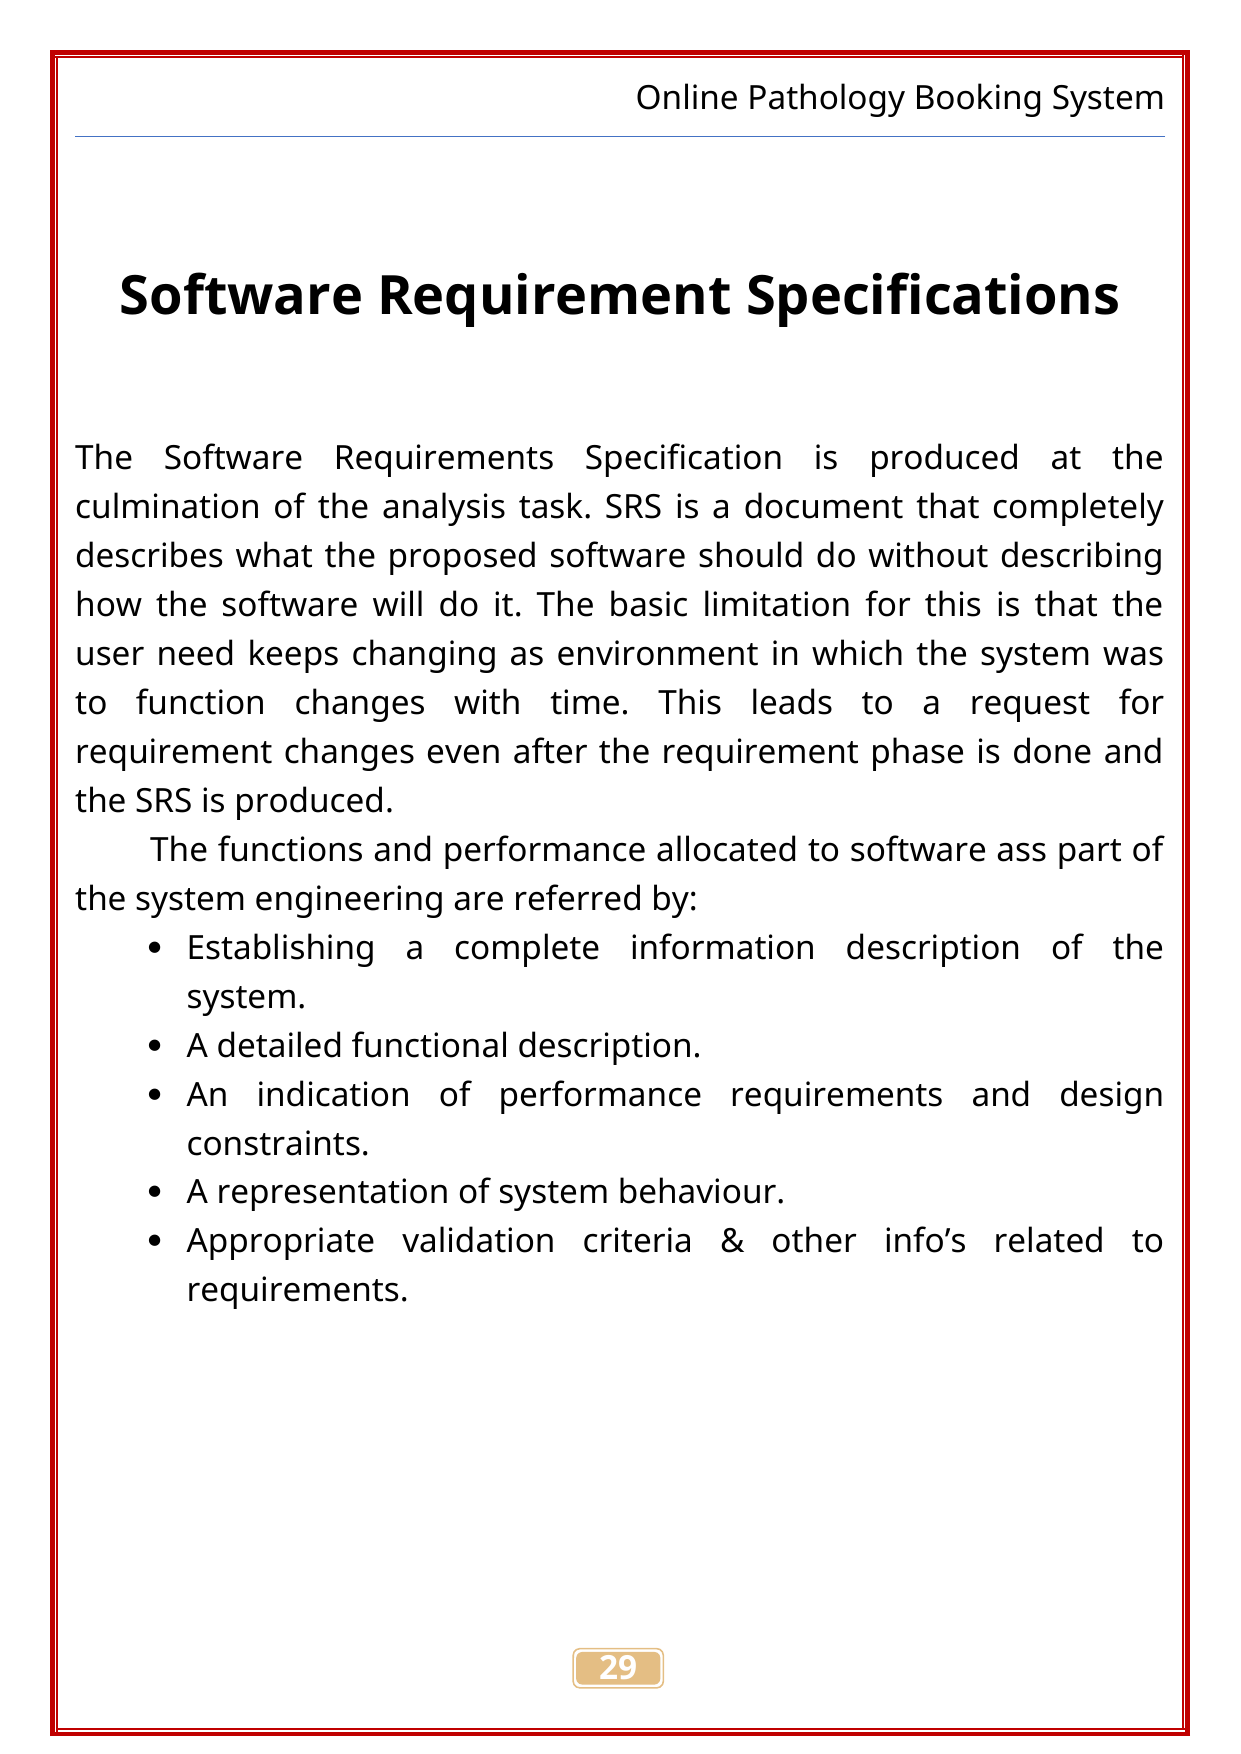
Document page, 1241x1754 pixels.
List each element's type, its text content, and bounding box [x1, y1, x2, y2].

list A detailed functional description. [149, 1021, 1165, 1067]
list Establishing a complete information description of the system. [149, 923, 1165, 1018]
text The functions and performance allocated to software ass part of the system engineering are referred by: [75, 826, 1165, 920]
list A representation of system behaviour. [149, 1168, 1165, 1214]
text The Software Requirements Specification is produced at the culmination of the analysis task. SRS is a document that completely describes what the proposed software should do without describing how the software will do it. The basic limitation for this is that the user need keeps changing as environment in which the system was to function changes with time. This leads to a request for requirement changes even after the requirement phase is done and the SRS is produced. [75, 434, 1165, 822]
subtitle Software Requirement Specifications [75, 256, 1165, 330]
list Appropriate validation criteria & other info’s related to requirements. [149, 1217, 1165, 1312]
list An indication of performance requirements and design constraints. [149, 1070, 1165, 1165]
